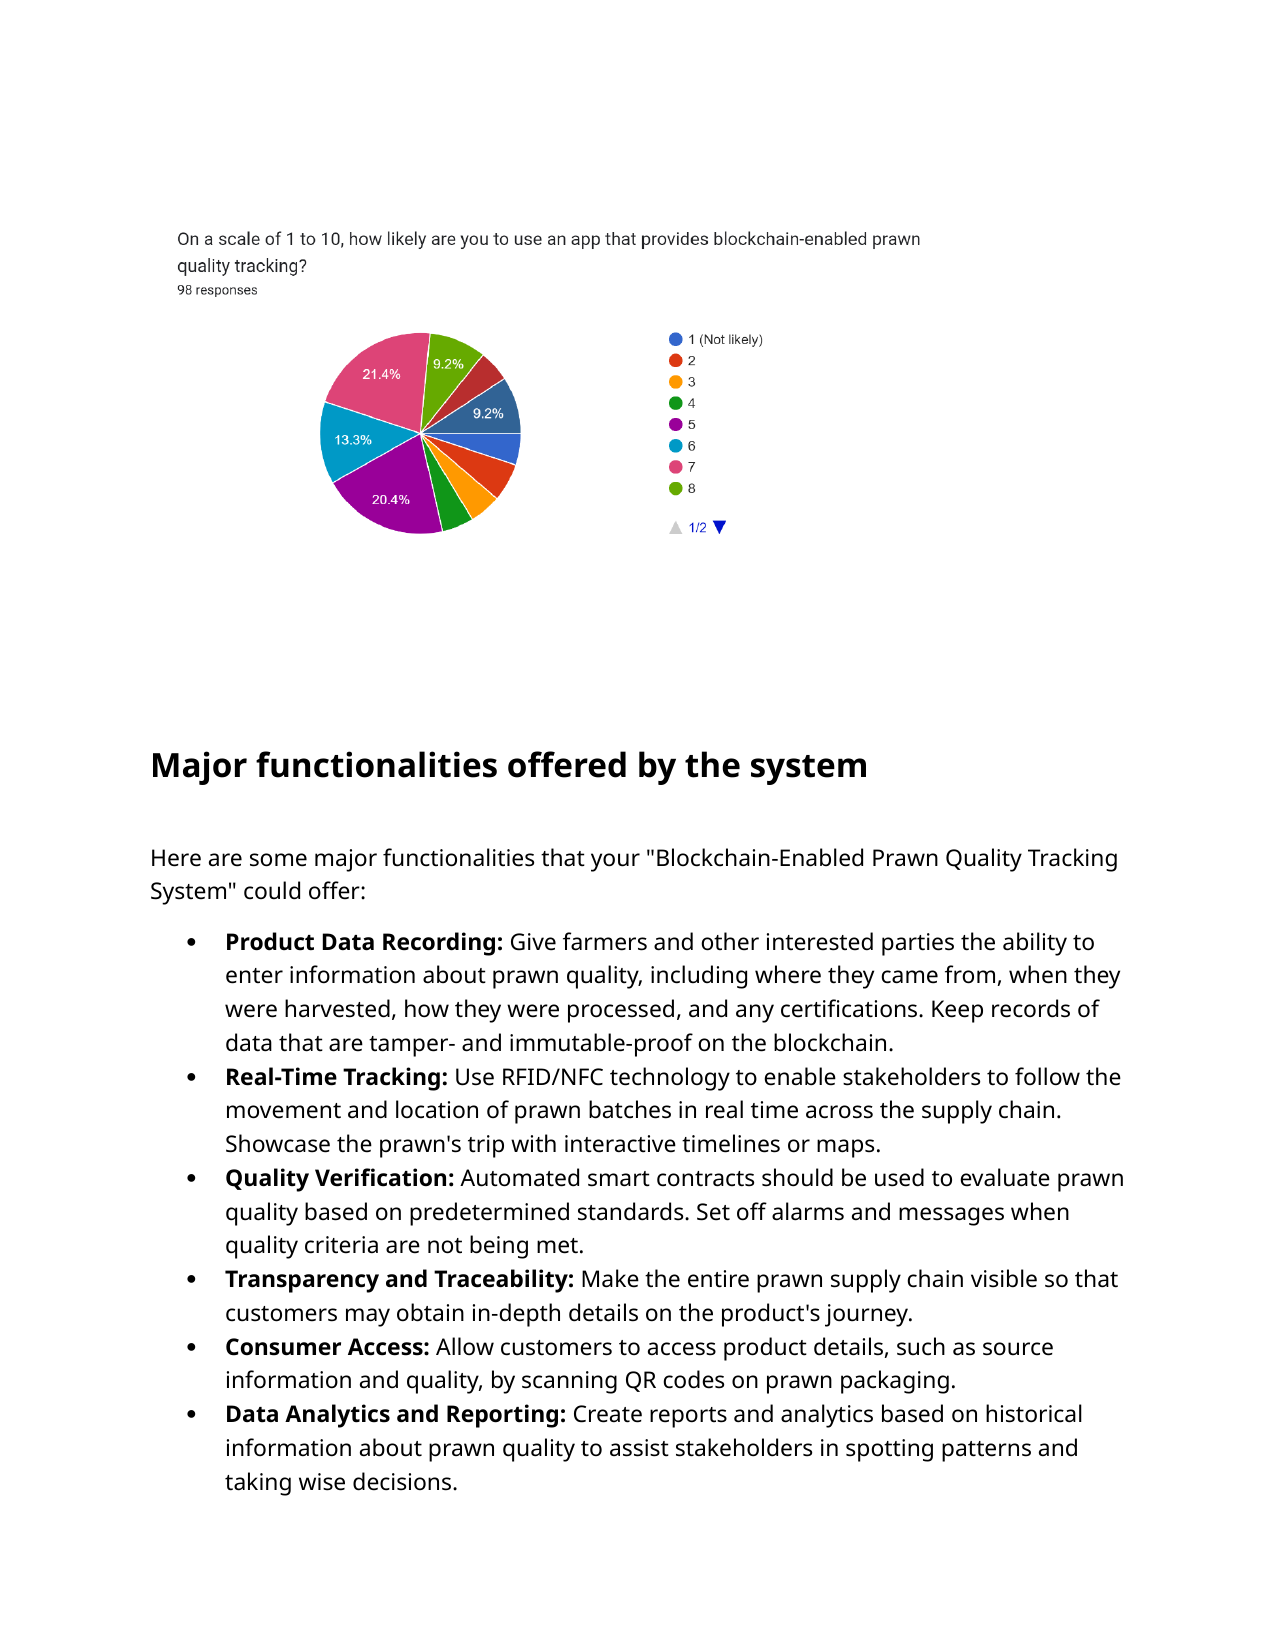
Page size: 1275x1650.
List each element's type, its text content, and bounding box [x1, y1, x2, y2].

subtitle Major functionalities offered by the system [150, 742, 1125, 788]
list Consumer Access: Allow customers to access product details, such as source information and quality, by scanning QR codes on prawn packaging. [187, 1331, 1125, 1396]
list Data Analytics and Reporting: Create reports and analytics based on historical information about prawn quality to assist stakeholders in spotting patterns and taking wise decisions. [187, 1398, 1125, 1497]
list Real-Time Tracking: Use RFID/NFC technology to enable stakeholders to follow the movement and location of prawn batches in real time across the supply chain. Showcase the prawn's trip with interactive timelines or maps. [187, 1061, 1125, 1159]
list Transparency and Traceability: Make the entire prawn supply chain visible so that customers may obtain in-depth details on the product's journey. [187, 1263, 1125, 1328]
list Product Data Recording: Give farmers and other interested parties the ability to enter information about prawn quality, including where they came from, when they were harvested, how they were processed, and any certifications. Keep records of data that are tamper- and immutable-proof on the blockchain. [187, 926, 1125, 1058]
text Here are some major functionalities that your "Blockchain-Enabled Prawn Quality Tracking System" could offer: [150, 842, 1125, 907]
list Quality Verification: Automated smart contracts should be used to evaluate prawn quality based on predetermined standards. Set off alarms and messages when quality criteria are not being met. [187, 1162, 1125, 1261]
picture [150, 200, 970, 572]
